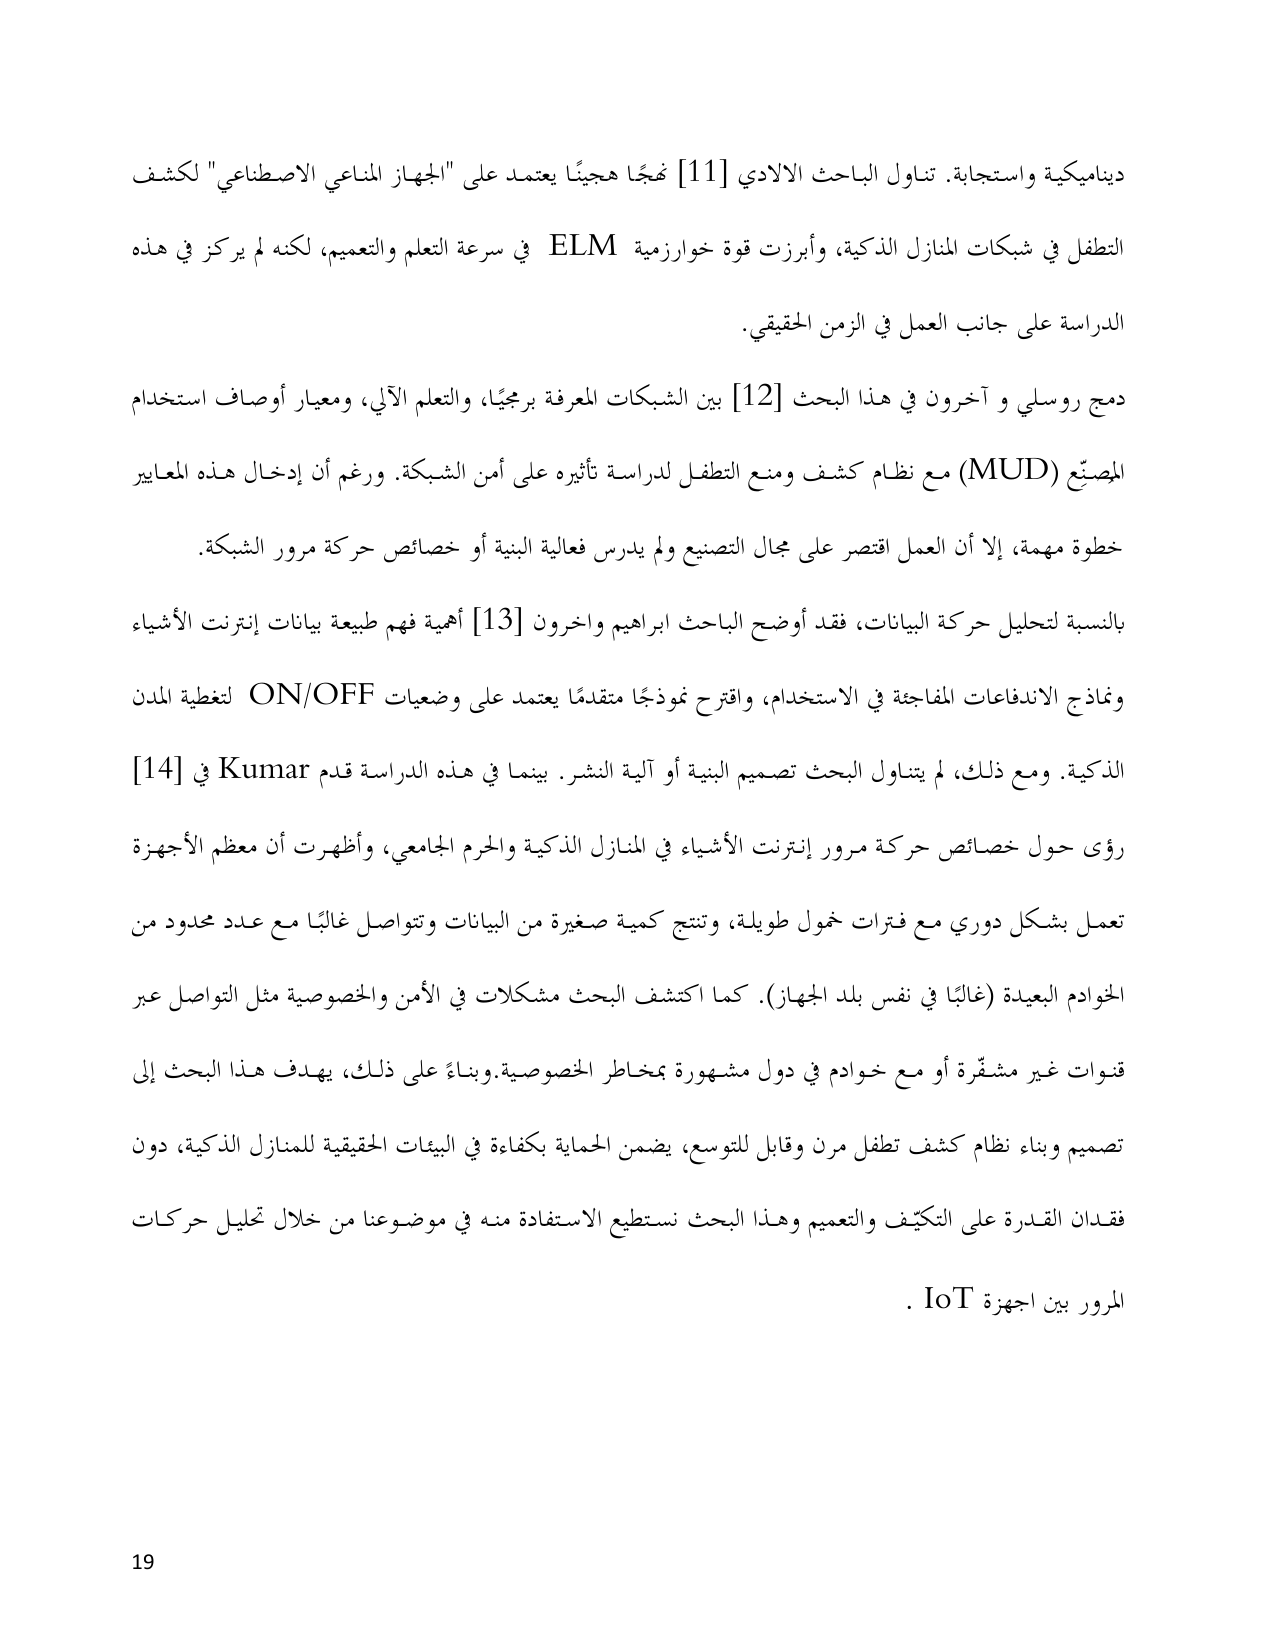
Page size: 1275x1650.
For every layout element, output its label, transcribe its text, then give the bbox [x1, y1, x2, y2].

text دمج روسلي و آخرون في هذا البحث [12] بين الشبكات المعرفة برمجيًا، والتعلم الآلي، ومعيار أوصاف استخدام المُصنِّع (MUD) مع نظام كشف ومنع التطفل لدراسة تأثيره على أمن الشبكة. ورغم أن إدخال هذه المعايير خطوة مهمة، إلا أن العمل اقتصر على مجال التصنيع ولم يدرس فعالية البنية أو خصائص حركة مرور الشبكة. [131, 374, 1126, 573]
text بالنسبة لتحليل حركة البيانات، فقد أوضح الباحث ابراهيم واخرون [13] أهمية فهم طبيعة بيانات إنترنت الأشياء ونماذج الاندفاعات المفاجئة في الاستخدام، واقترح نموذجًا متقدمًا يعتمد على وضعيات ON/OFF لتغطية المدن الذكية. ومع ذلك، لم يتناول البحث تصميم البنية أو آلية النشر. بينما في هذه الدراسة قدم Kumar في [14] رؤى حول خصائص حركة مرور إنترنت الأشياء في المنازل الذكية والحرم الجامعي، وأظهرت أن معظم الأجهزة تعمل بشكل دوري مع فترات خمول طويلة، وتنتج كمية صغيرة من البيانات وتتواصل غالبًا مع عدد محدود من الخوادم البعيدة (غالبًا في نفس بلد الجهاز). كما اكتشف البحث مشكلات في الأمن والخصوصية مثل التواصل عبر قنوات غير مشفّرة أو مع خوادم في دول مشهورة بمخاطر الخصوصية.وبناءً على ذلك، يهدف هذا البحث إلى تصميم وبناء نظام كشف تطفل مرن وقابل للتوسع، يضمن الحماية بكفاءة في البيئات الحقيقية للمنازل الذكية، دون فقدان القدرة على التكيّف والتعميم وهذا البحث نستطيع الاستفادة منه في موضوعنا من خلال تحليل حركات المرور بين اجهزة IoT . [131, 598, 1126, 1329]
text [131, 150, 1126, 349]
